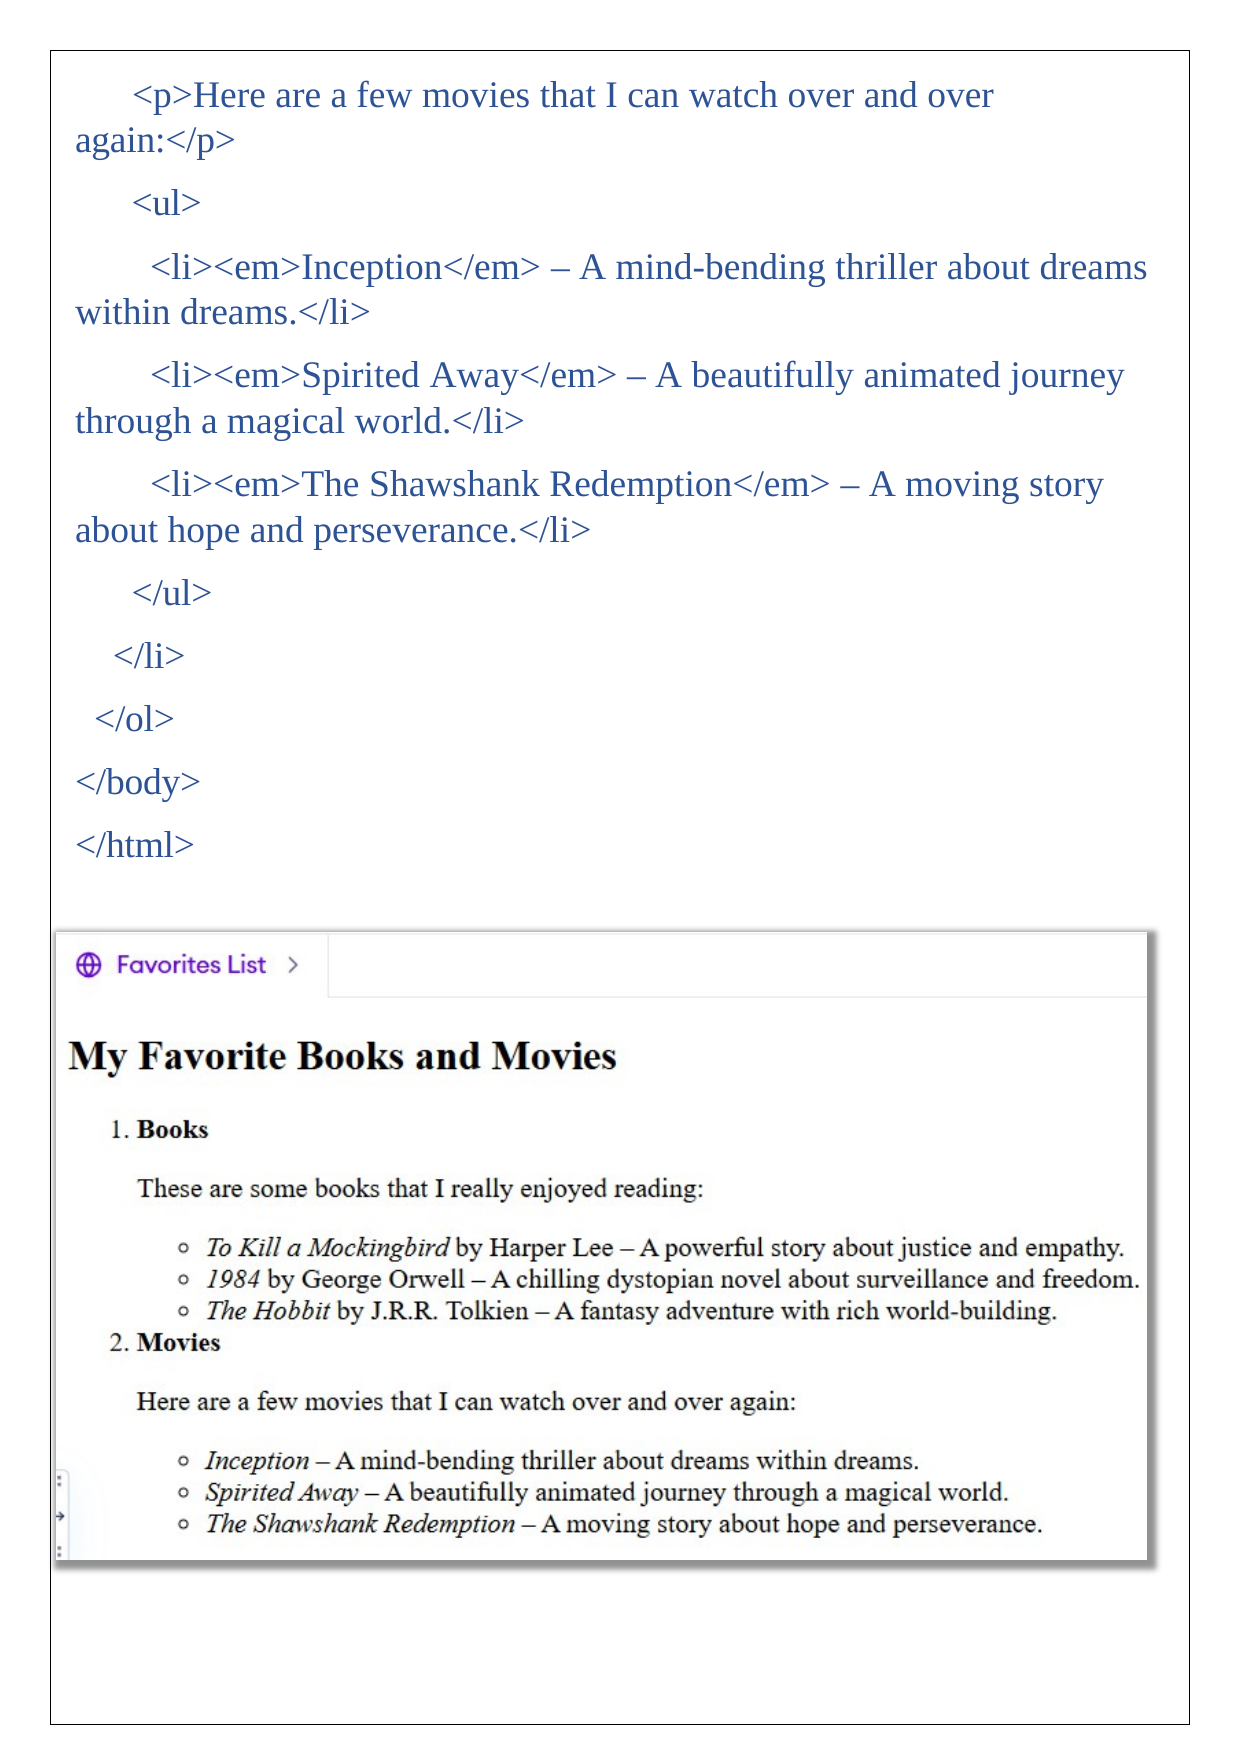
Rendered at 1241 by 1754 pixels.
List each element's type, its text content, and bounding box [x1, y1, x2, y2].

text </ol> [94, 696, 1166, 739]
text <p>Here are a few movies that I can watch over and over again:</p> [75, 72, 1110, 161]
text </body> [75, 759, 1166, 803]
text <li><em>Spirited Away</em> – A beautifully animated journey through a magical world.</li> [75, 353, 1166, 442]
text </html> [75, 823, 1166, 866]
picture [47, 925, 1164, 1577]
text <ul> [131, 181, 1166, 224]
text <li><em>The Shawshank Redemption</em> – A moving story about hope and perseverance.</li> [75, 461, 1166, 550]
text </ul> [131, 570, 1166, 613]
text </li> [113, 633, 1166, 676]
text <li><em>Inception</em> – A mind-bending thriller about dreams within dreams.</li> [75, 244, 1166, 333]
